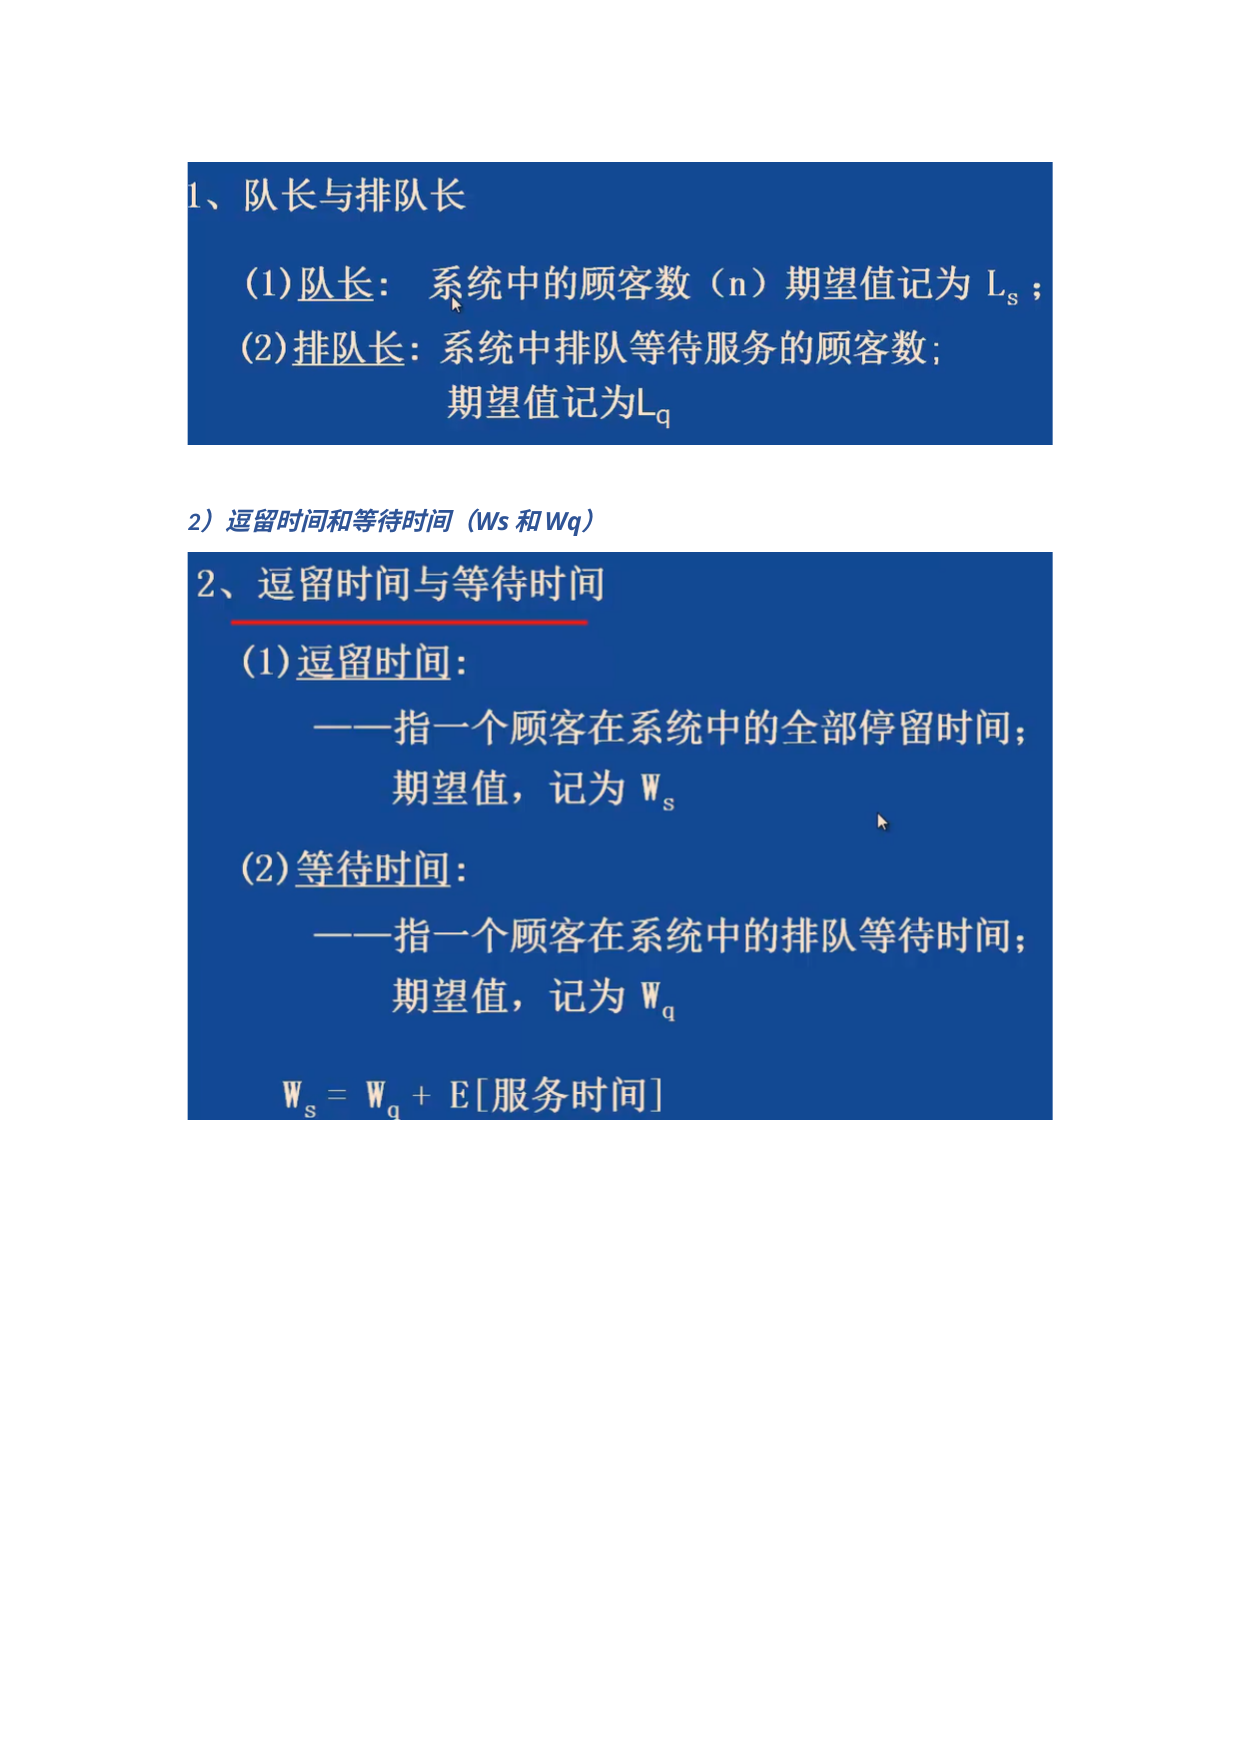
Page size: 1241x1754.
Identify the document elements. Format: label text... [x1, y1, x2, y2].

picture [187, 552, 1053, 1120]
picture [187, 162, 1053, 445]
text 2）逗留时间和等待时间（Ws和Wq） [187, 487, 1053, 552]
